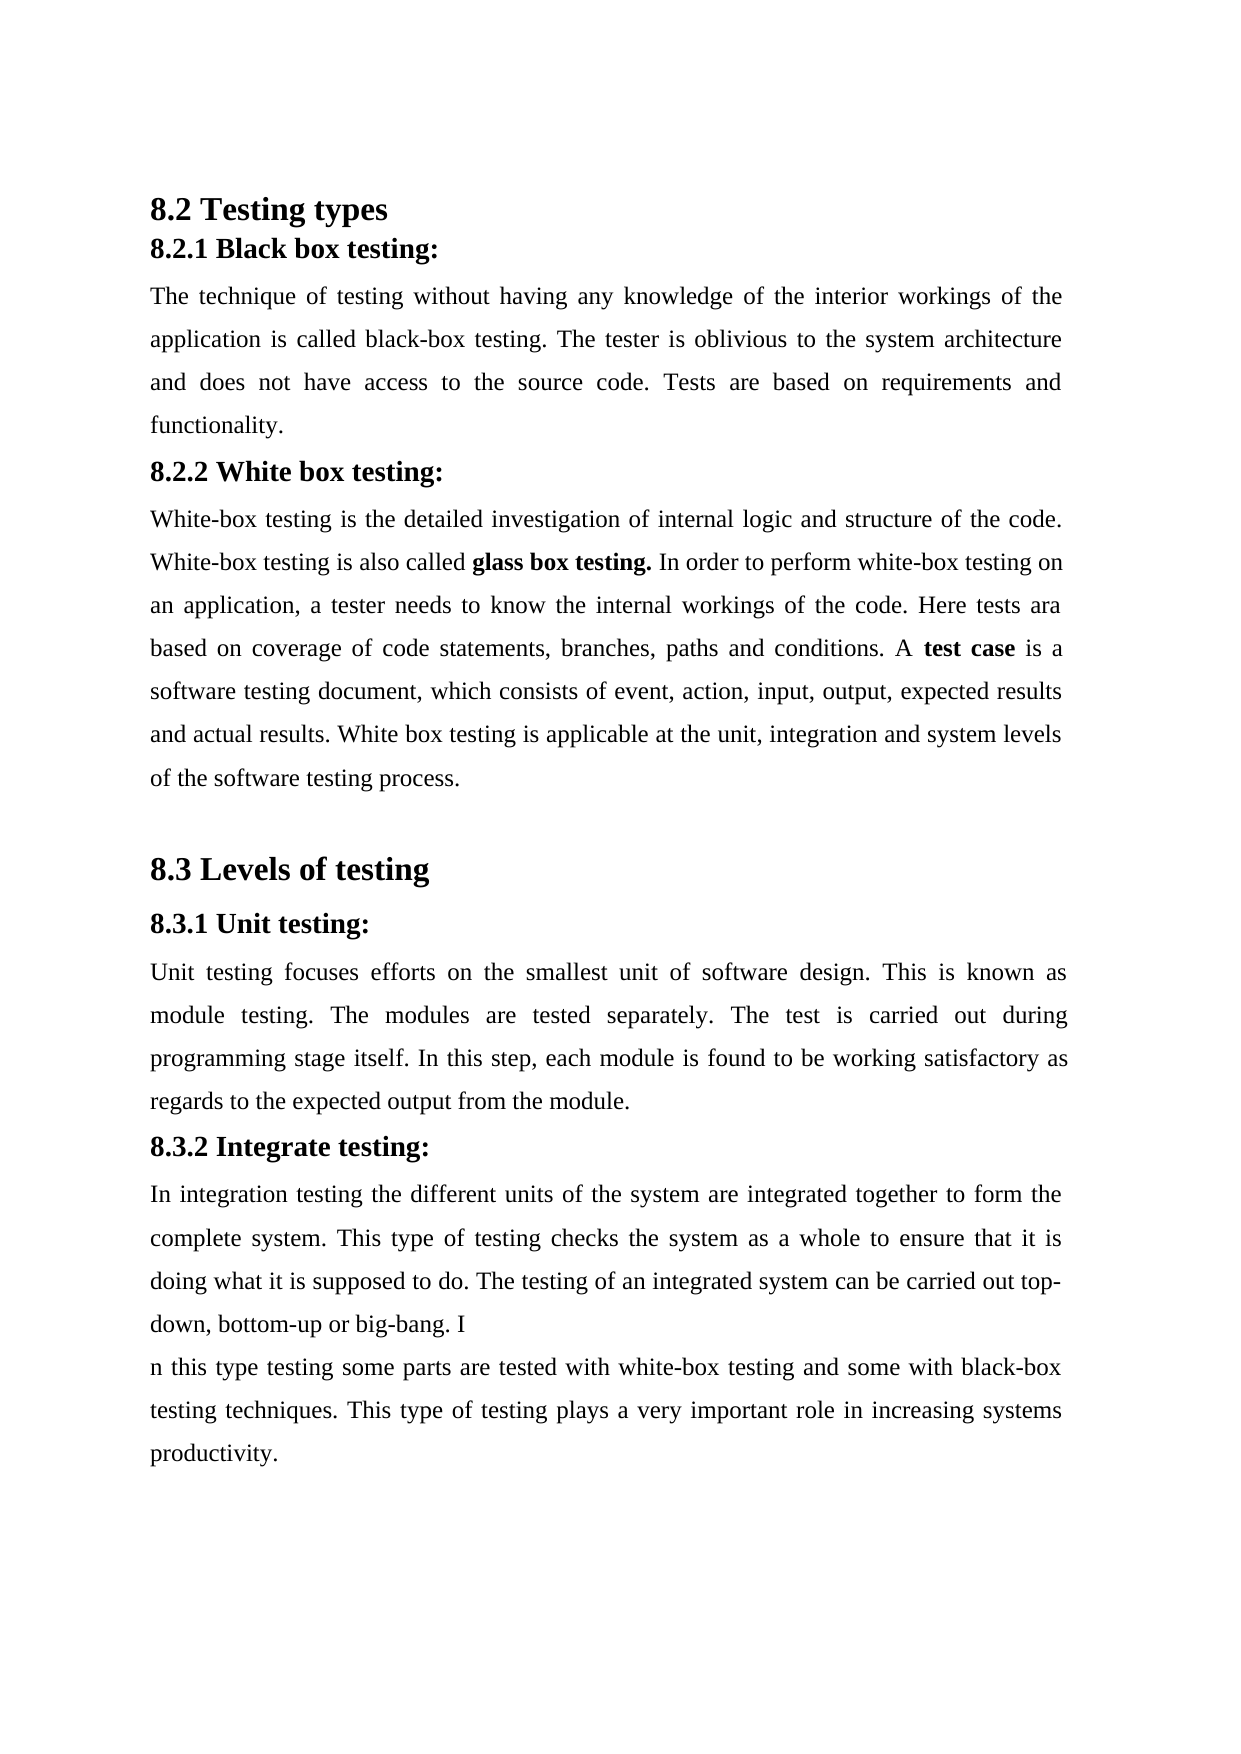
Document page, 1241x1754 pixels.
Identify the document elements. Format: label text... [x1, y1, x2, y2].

text 8.2.1 Black box testing: [150, 231, 1063, 264]
text White-box testing is the detailed investigation of internal logic and structure of the code. White-box testing is also called glass box testing. In order to perform white-box testing on an application, a tester needs to know the internal workings of the code. Here tests ara based on coverage of code statements, branches, paths and conditions. A test case is a software testing document, which consists of event, action, input, output, expected results and actual results. White box testing is applicable at the unit, integration and system levels of the software testing process. [150, 504, 1063, 791]
text 8.3.2 Integrate testing: [150, 1129, 1063, 1163]
text 8.2 Testing types [150, 189, 1122, 228]
text n this type testing some parts are tested with white-box testing and some with black-box testing techniques. This type of testing plays a very important role in increasing systems productivity. [150, 1352, 1063, 1467]
text 8.3 Levels of testing [150, 849, 1063, 887]
text In integration testing the different units of the system are integrated together to form the complete system. This type of testing checks the system as a whole to ensure that it is doing what it is supposed to do. The testing of an integrated system can be carried out top-down, bottom-up or big-bang. I [150, 1179, 1063, 1338]
text The technique of testing without having any knowledge of the interior workings of the application is called black-box testing. The tester is oblivious to the system architecture and does not have access to the source code. Tests are based on requirements and functionality. [150, 281, 1063, 439]
text 8.2.2 White box testing: [150, 454, 1063, 487]
text Unit testing focuses efforts on the smallest unit of software design. This is known as module testing. The modules are tested separately. The test is carried out during programming stage itself. In this step, each module is found to be working satisfactory as regards to the expected output from the module. [150, 957, 1069, 1115]
text 8.3.1 Unit testing: [150, 906, 1069, 940]
